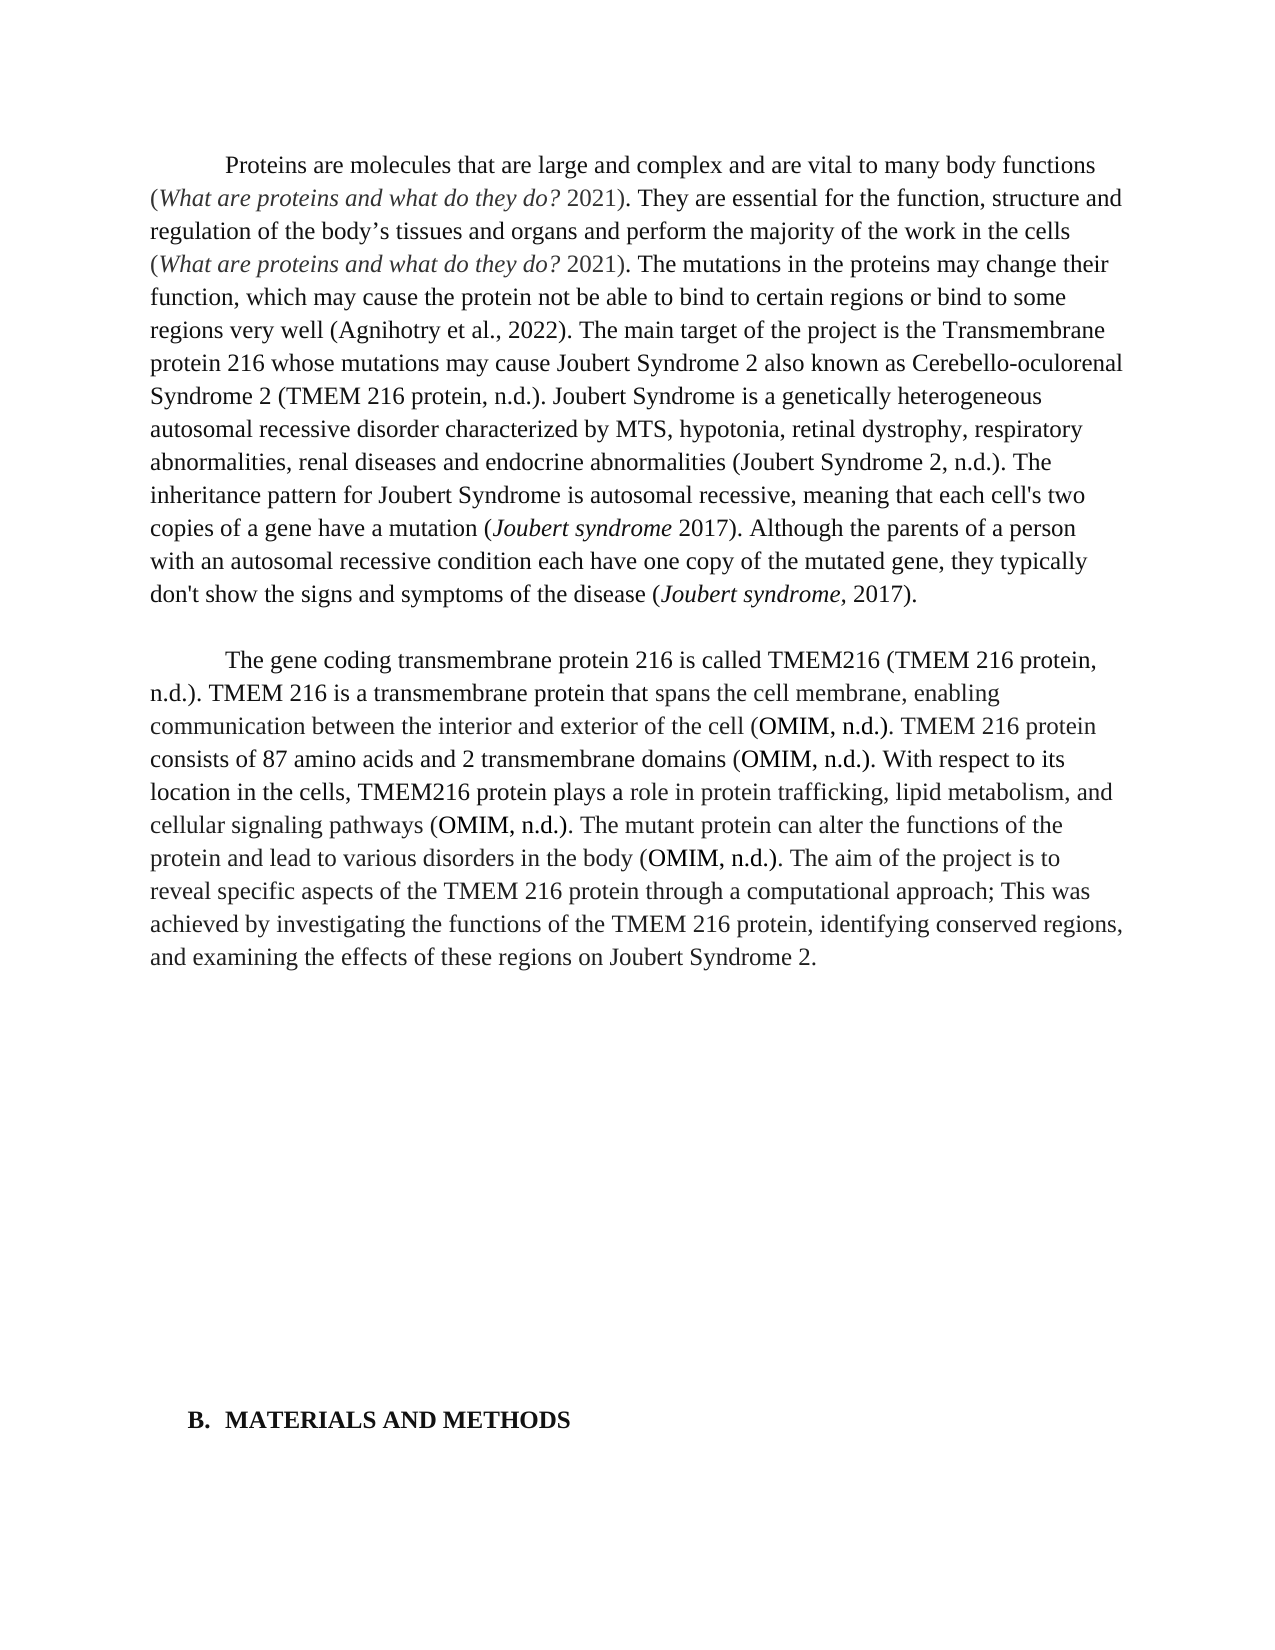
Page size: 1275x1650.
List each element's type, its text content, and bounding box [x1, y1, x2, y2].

text The gene coding transmembrane protein 216 is called TMEM216 (TMEM 216 protein, n.d.). TMEM 216 is a transmembrane protein that spans the cell membrane, enabling communication between the interior and exterior of the cell (OMIM, n.d.). TMEM 216 protein consists of 87 amino acids and 2 transmembrane domains (OMIM, n.d.). With respect to its location in the cells, TMEM216 protein plays a role in protein trafficking, lipid metabolism, and cellular signaling pathways (OMIM, n.d.). The mutant protein can alter the functions of the protein and lead to various disorders in the body (OMIM, n.d.). The aim of the project is to reveal specific aspects of the TMEM 216 protein through a computational approach; This was achieved by investigating the functions of the TMEM 216 protein, identifying conserved regions, and examining the effects of these regions on Joubert Syndrome 2. [150, 645, 1125, 971]
text Proteins are molecules that are large and complex and are vital to many body functions (What are proteins and what do they do? 2021). They are essential for the function, structure and regulation of the body’s tissues and organs and perform the majority of the work in the cells (What are proteins and what do they do? 2021). The mutations in the proteins may change their function, which may cause the protein not be able to bind to certain regions or bind to some regions very well (Agnihotry et al., 2022). The main target of the project is the Transmembrane protein 216 whose mutations may cause Joubert Syndrome 2 also known as Cerebello-oculorenal Syndrome 2 (TMEM 216 protein, n.d.). Joubert Syndrome is a genetically heterogeneous autosomal recessive disorder characterized by MTS, hypotonia, retinal dystrophy, respiratory abnormalities, renal diseases and endocrine abnormalities (Joubert Syndrome 2, n.d.). The inheritance pattern for Joubert Syndrome is autosomal recessive, meaning that each cell's two copies of a gene have a mutation (Joubert syndrome 2017). Although the parents of a person with an autosomal recessive condition each have one copy of the mutated gene, they typically don't show the signs and symptoms of the disease (Joubert syndrome, 2017). [150, 150, 1125, 608]
list MATERIALS AND METHODS [187, 1405, 1125, 1433]
